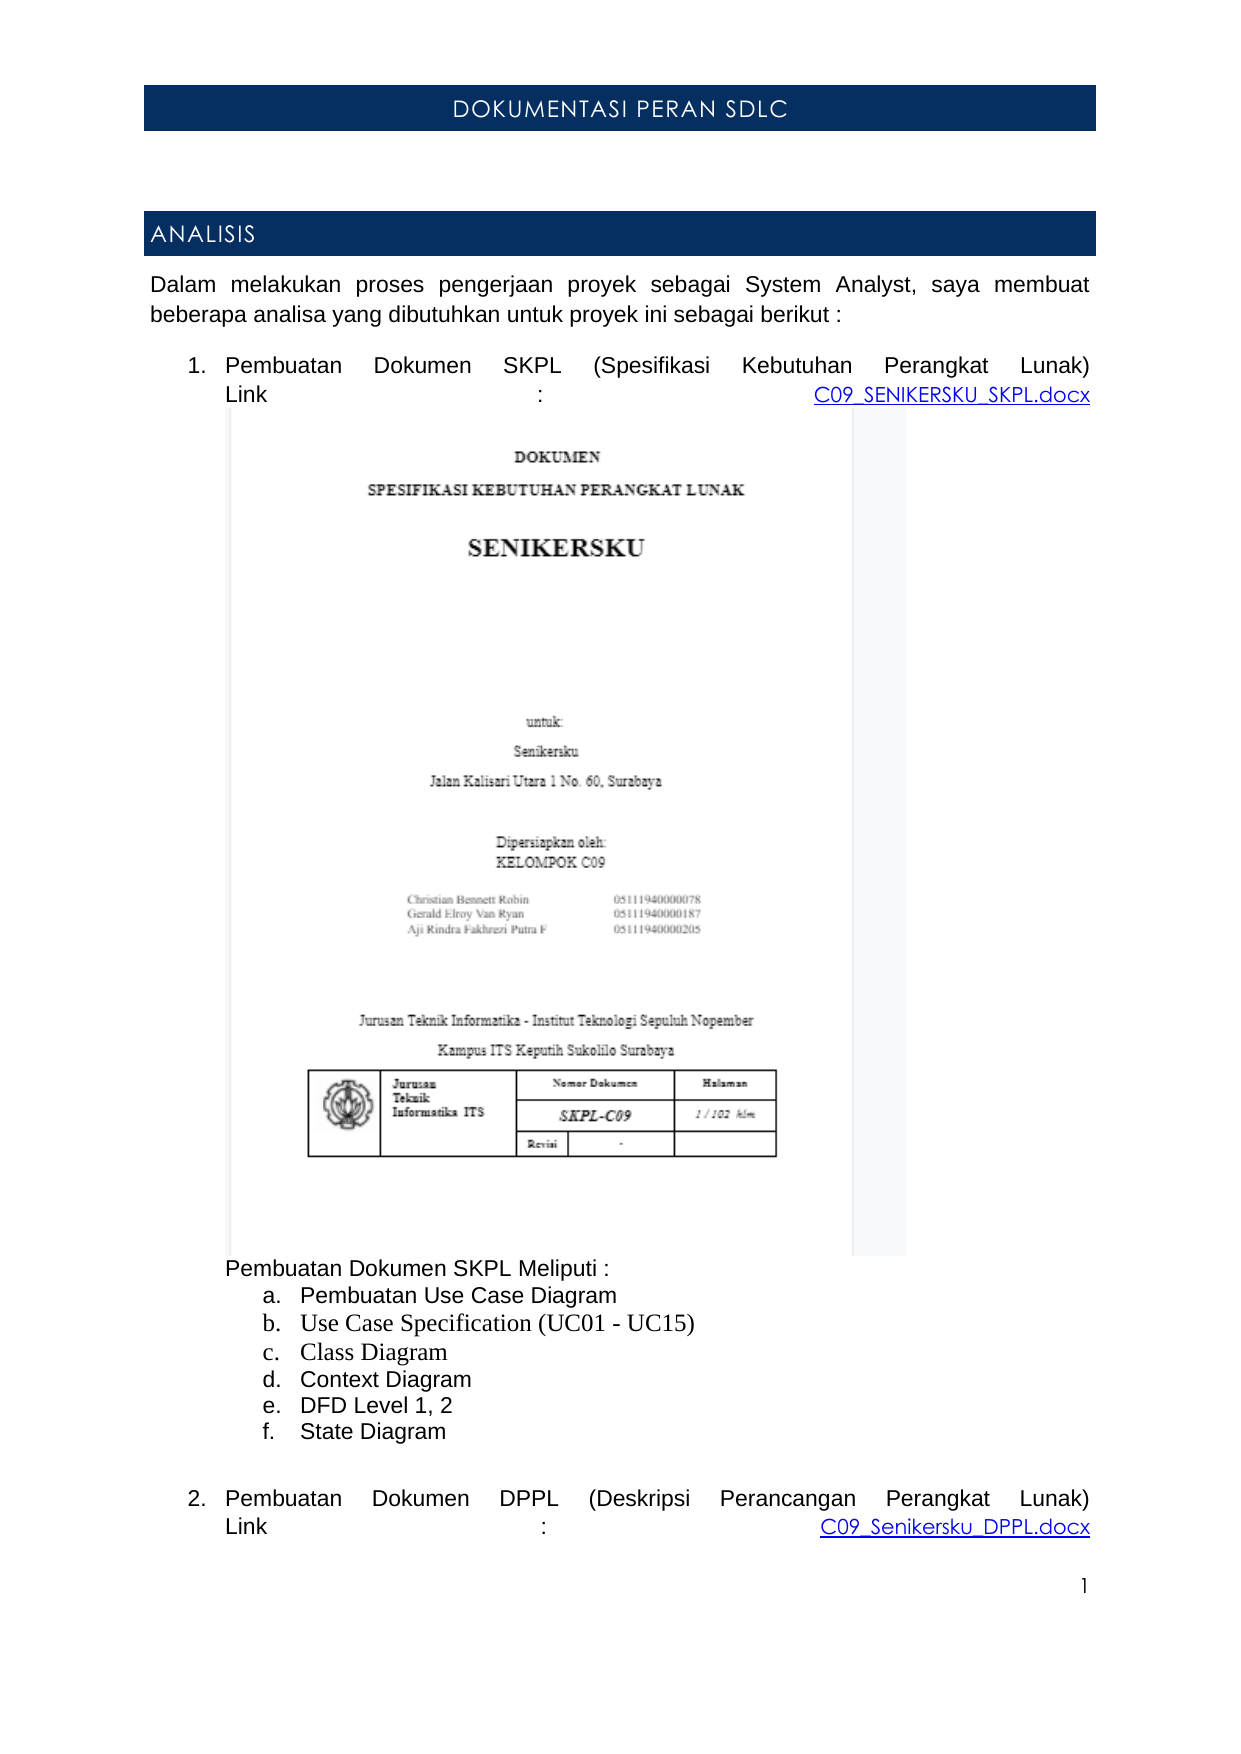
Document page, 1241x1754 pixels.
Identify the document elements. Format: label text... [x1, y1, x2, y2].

subtitle ANALISIS [150, 217, 1090, 249]
list Class Diagram [262, 1337, 1090, 1366]
list Pembuatan Use Case Diagram [262, 1282, 1090, 1308]
picture [225, 408, 907, 1256]
list DFD Level 1, 2 [262, 1392, 1090, 1418]
list Context Diagram [262, 1366, 1090, 1392]
list State Diagram [262, 1418, 1090, 1444]
list Use Case Specification (UC01 - UC15) [262, 1308, 1090, 1337]
text Pembuatan Dokumen SKPL Meliputi : [225, 1255, 1090, 1282]
text Dalam melakukan proses pengerjaan proyek sebagai System Analyst, saya membuat beberapa analisa yang dibutuhkan untuk proyek ini sebagai berikut : [150, 271, 1090, 328]
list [187, 1484, 1090, 1541]
